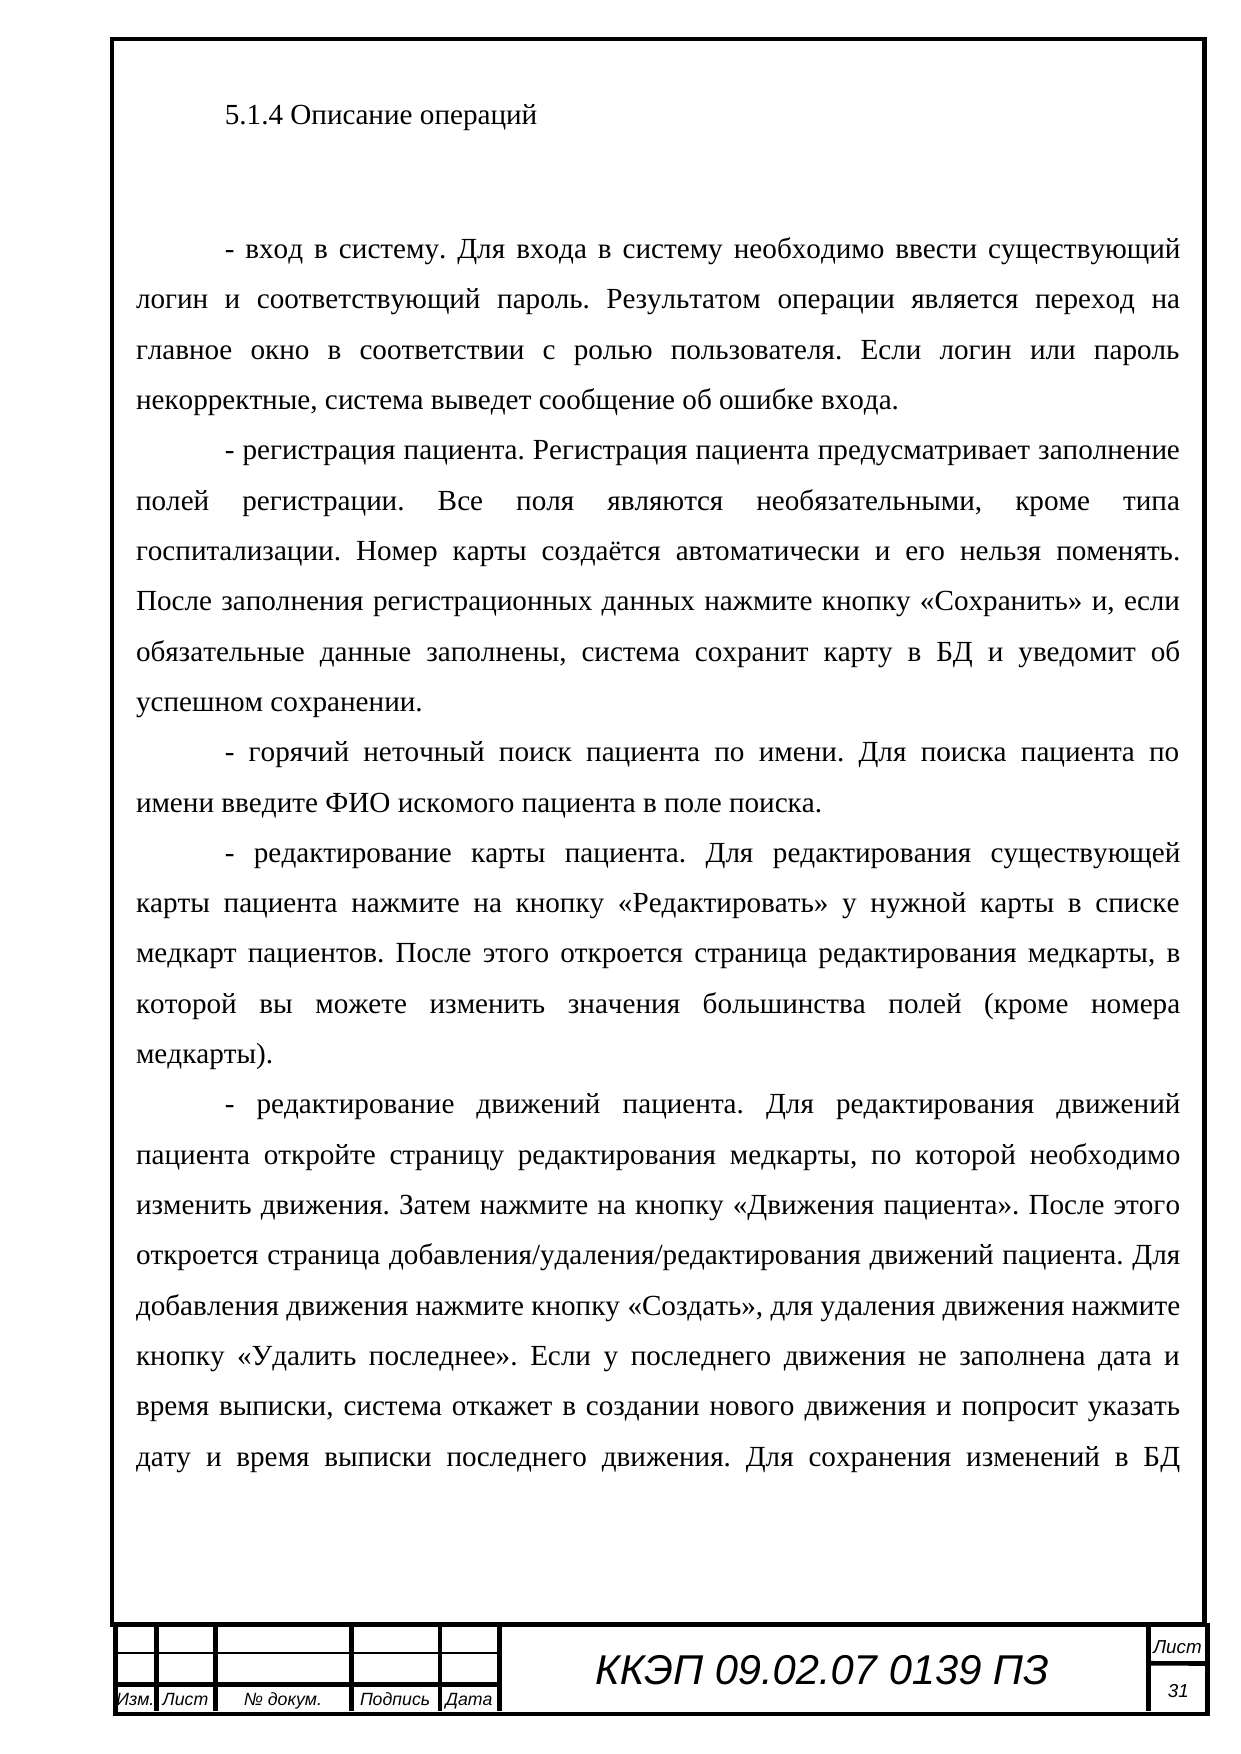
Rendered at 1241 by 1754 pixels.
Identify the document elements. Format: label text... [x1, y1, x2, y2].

text - редактирование карты пациента. Для редактирования существующей карты пациента нажмите на кнопку «Редактировать» у нужной карты в списке медкарт пациентов. После этого откроется страница редактирования медкарты, в которой вы можете изменить значения большинства полей (кроме номера медкарты). [136, 835, 1181, 1070]
text - горячий неточный поиск пациента по имени. Для поиска пациента по имени введите ФИО искомого пациента в поле поиска. [136, 734, 1181, 818]
text - вход в систему. Для входа в систему необходимо ввести существующий логин и соответствующий пароль. Результатом операции является переход на главное окно в соответствии с ролью пользователя. Если логин или пароль некорректные, система выведет сообщение об ошибке входа. [136, 231, 1181, 416]
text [136, 1087, 1181, 1472]
text - регистрация пациента. Регистрация пациента предусматривает заполнение полей регистрации. Все поля являются необязательными, кроме типа госпитализации. Номер карты создаётся автоматически и его нельзя поменять. После заполнения регистрационных данных нажмите кнопку «Сохранить» и, если обязательные данные заполнены, система сохранит карту в БД и уведомит об успешном сохранении. [136, 432, 1181, 718]
text 5.1.4 Описание операций [136, 97, 1181, 131]
